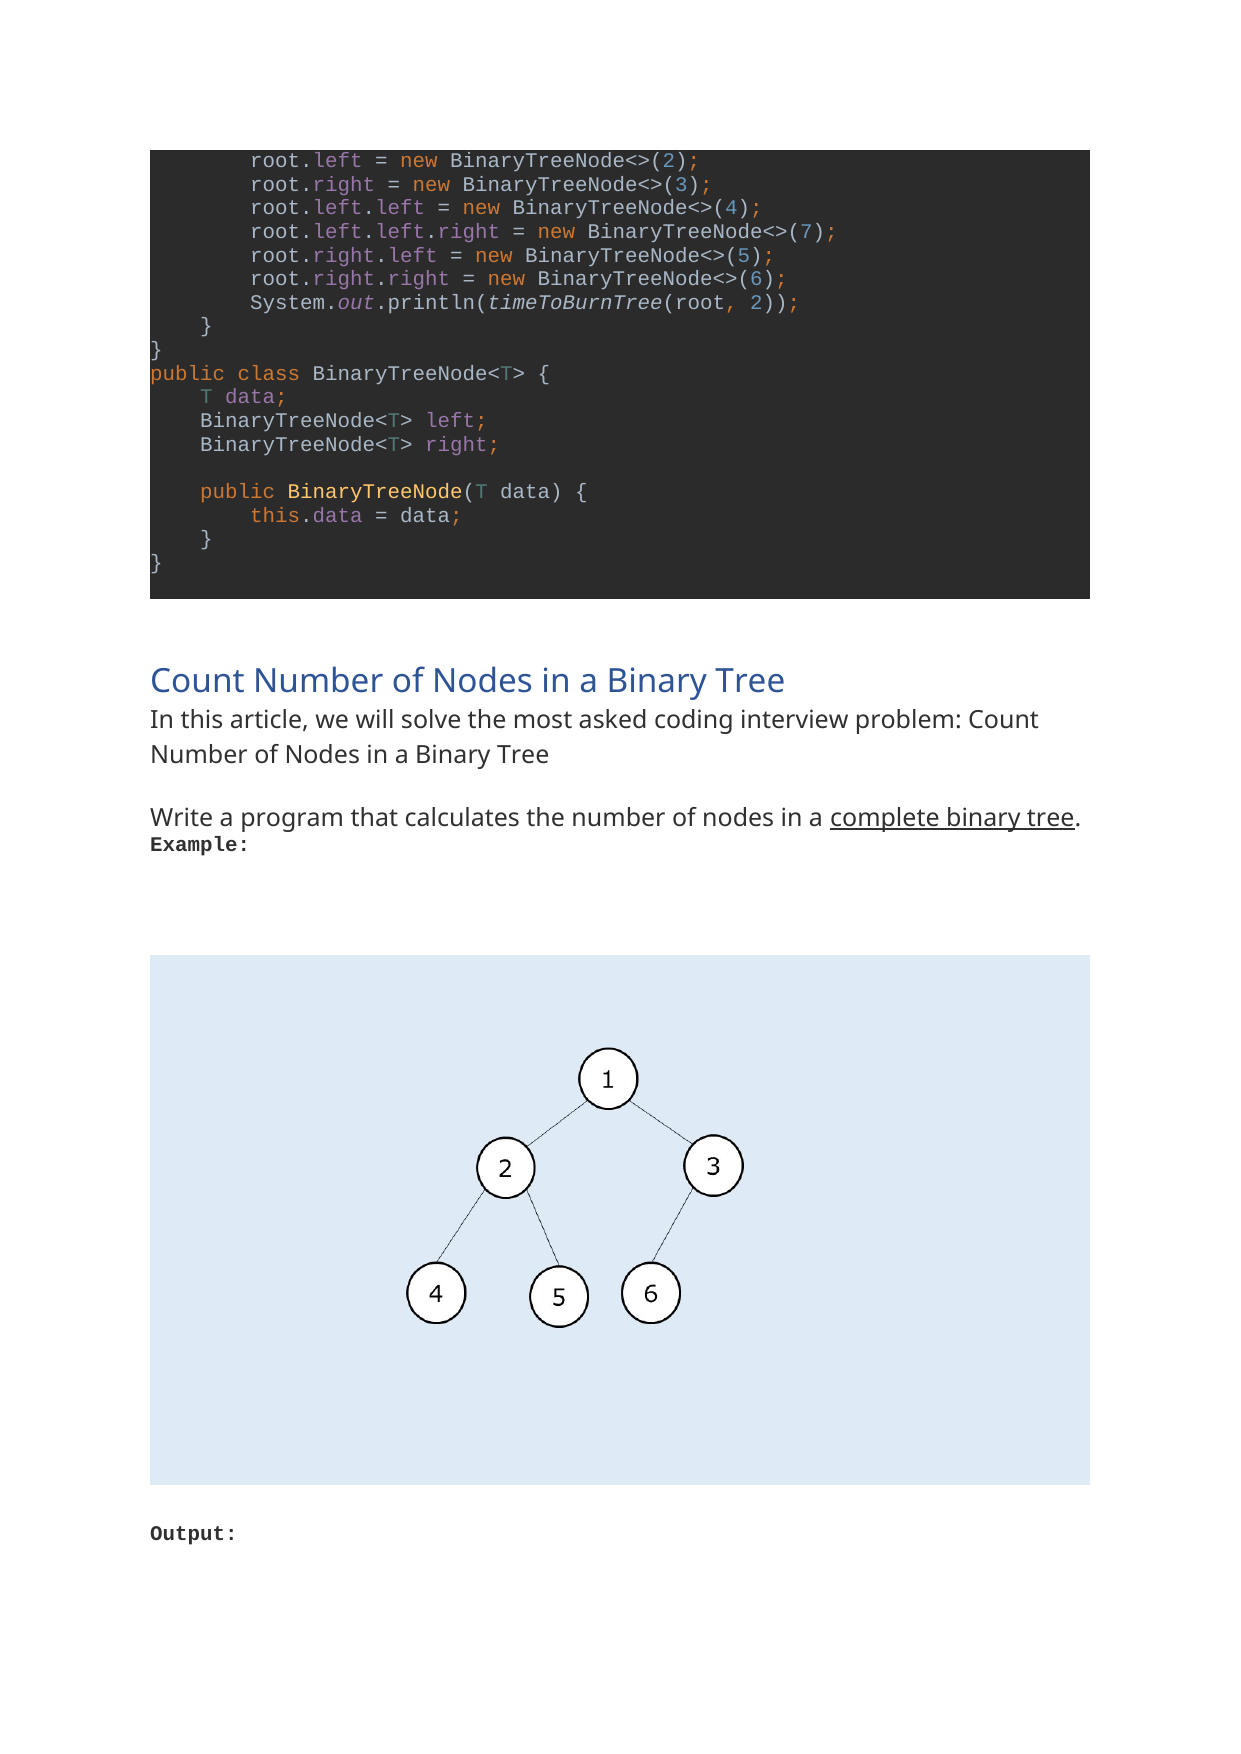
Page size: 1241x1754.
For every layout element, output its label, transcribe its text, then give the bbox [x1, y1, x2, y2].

text Write a program that calculates the number of nodes in a complete binary tree. [150, 799, 1090, 833]
text Output: [150, 1522, 1090, 1546]
text public class BinaryTreeNode<T> { T data; BinaryTreeNode<T> left; BinaryTreeNode<T> right; public BinaryTreeNode(T data) { this.data = data; } } [150, 363, 1090, 576]
picture [150, 955, 1091, 1485]
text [150, 150, 1090, 363]
text In this article, we will solve the most asked coding interview problem: Count Number of Nodes in a Binary Tree [150, 702, 1090, 770]
subtitle Count Number of Nodes in a Binary Tree [150, 657, 1090, 702]
text Example: [150, 833, 1090, 857]
